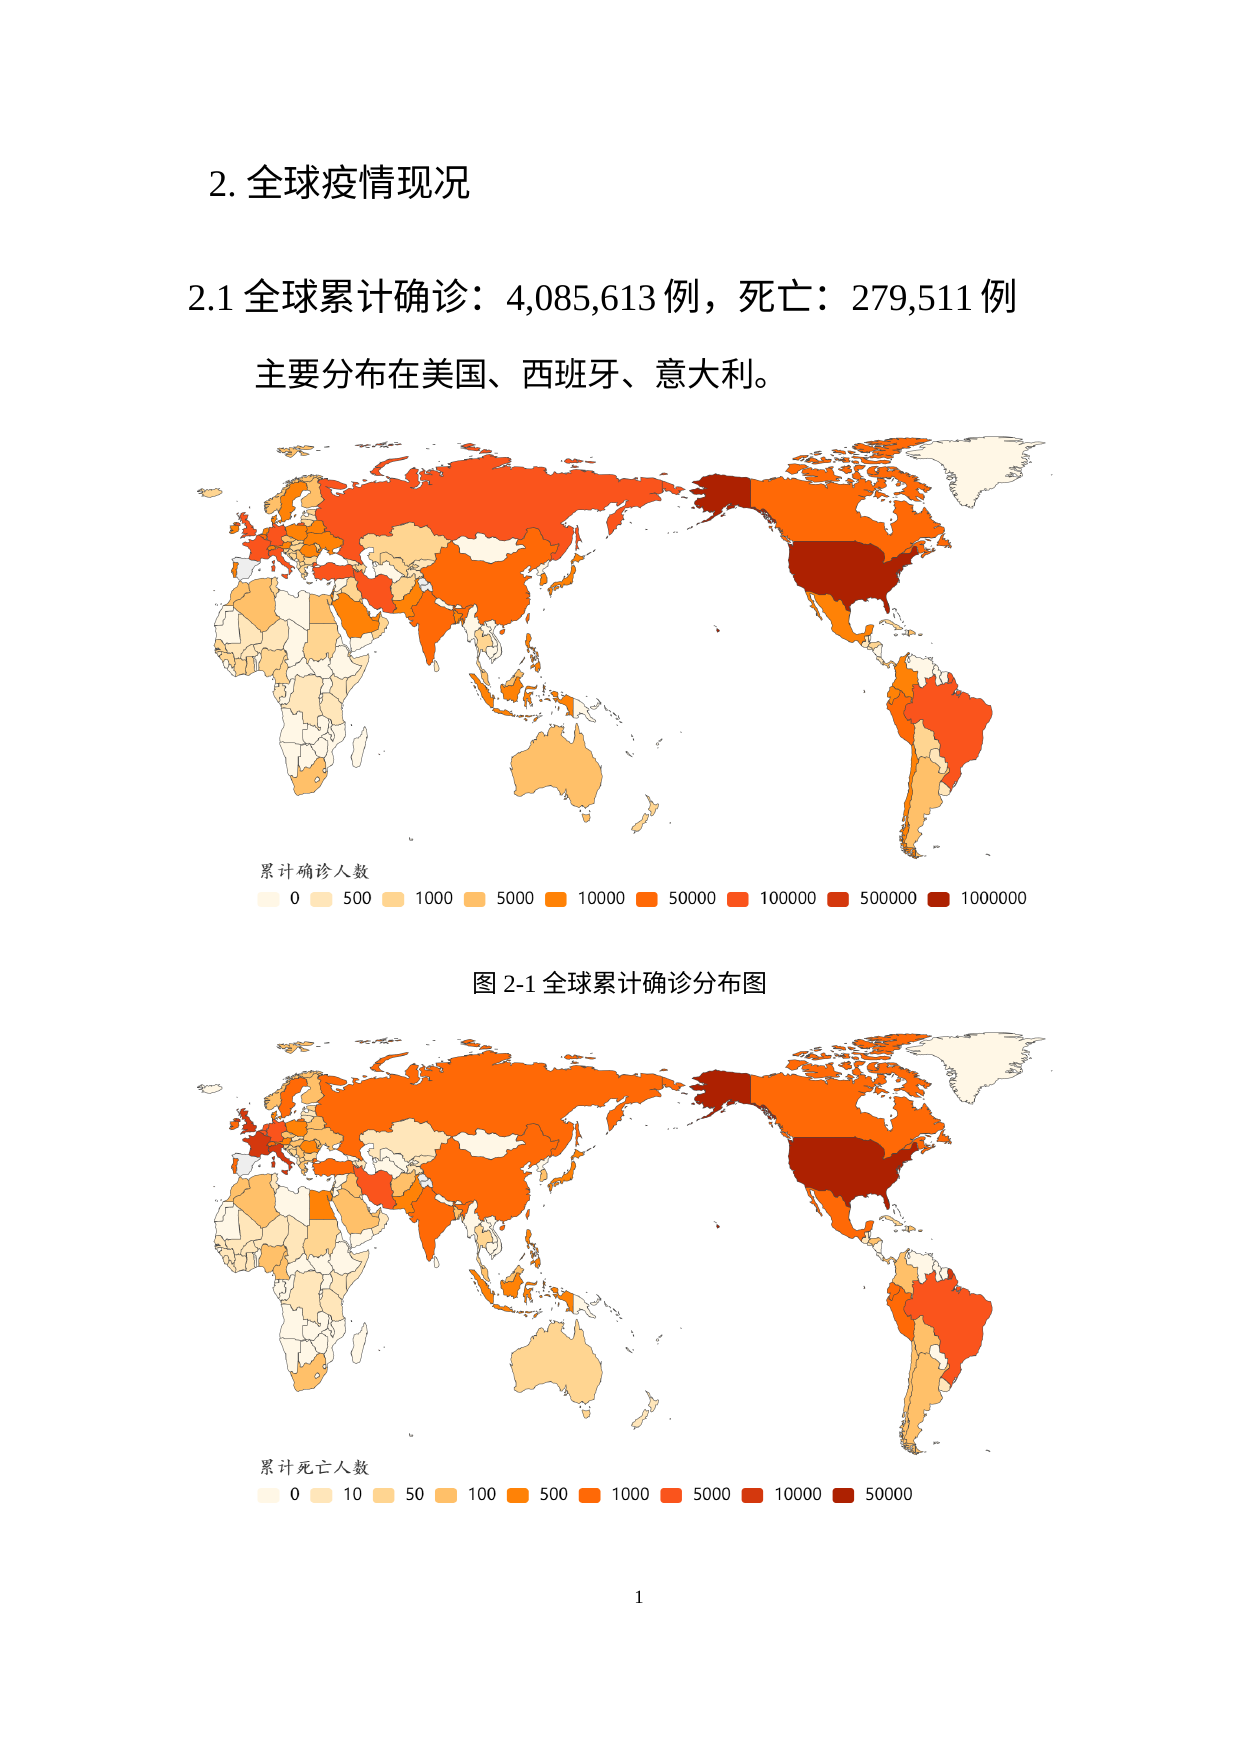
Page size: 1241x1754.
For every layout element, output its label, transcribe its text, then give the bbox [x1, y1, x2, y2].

subtitle 图 2-1 全球累计确诊分布图 [187, 964, 1053, 1000]
subtitle 2. 全球疫情现况 [187, 153, 1053, 207]
picture [187, 1016, 1053, 1525]
text 主要分布在美国、西班牙、意大利。 [187, 348, 1053, 396]
subtitle 2.1 全球累计确诊：4,085,613例，死亡：279,511例 [187, 267, 1053, 321]
picture [187, 420, 1053, 929]
